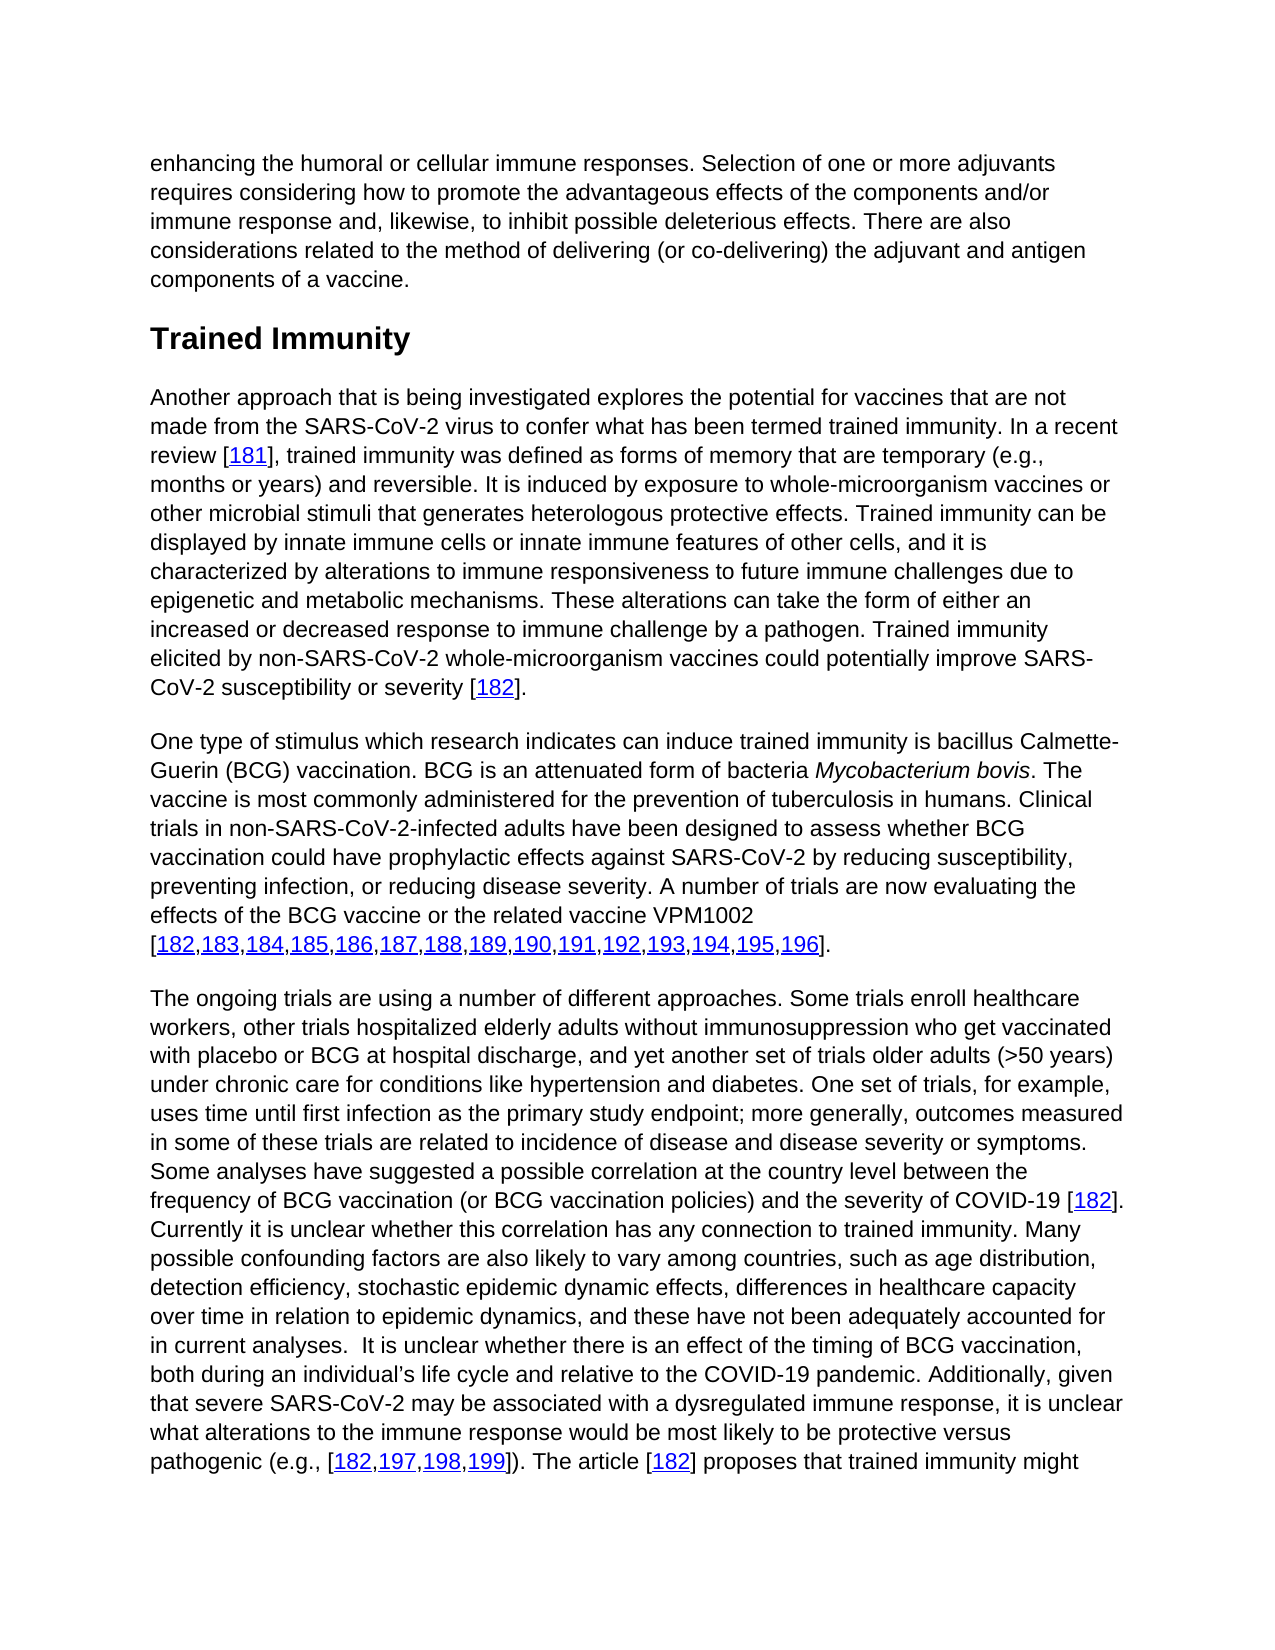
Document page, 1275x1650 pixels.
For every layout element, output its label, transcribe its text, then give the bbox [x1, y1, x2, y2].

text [150, 984, 1125, 1474]
text Another approach that is being investigated explores the potential for vaccines that are not made from the SARS-CoV-2 virus to confer what has been termed trained immunity. In a recent review [181], trained immunity was defined as forms of memory that are temporary (e.g., months or years) and reversible. It is induced by exposure to whole-microorganism vaccines or other microbial stimuli that generates heterologous protective effects. Trained immunity can be displayed by innate immune cells or innate immune features of other cells, and it is characterized by alterations to immune responsiveness to future immune challenges due to epigenetic and metabolic mechanisms. These alterations can take the form of either an increased or decreased response to immune challenge by a pathogen. Trained immunity elicited by non-SARS-CoV-2 whole-microorganism vaccines could potentially improve SARS-CoV-2 susceptibility or severity [182]. [150, 384, 1125, 700]
subtitle Trained Immunity [150, 320, 1125, 356]
text One type of stimulus which research indicates can induce trained immunity is bacillus Calmette-Guerin (BCG) vaccination. BCG is an attenuated form of bacteria Mycobacterium bovis. The vaccine is most commonly administered for the prevention of tuberculosis in humans. Clinical trials in non-SARS-CoV-2-infected adults have been designed to assess whether BCG vaccination could have prophylactic effects against SARS-CoV-2 by reducing susceptibility, preventing infection, or reducing disease severity. A number of trials are now evaluating the effects of the BCG vaccine or the related vaccine VPM1002 [182,183,184,185,186,187,188,189,190,191,192,193,194,195,196]. [150, 728, 1125, 957]
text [150, 150, 1125, 292]
